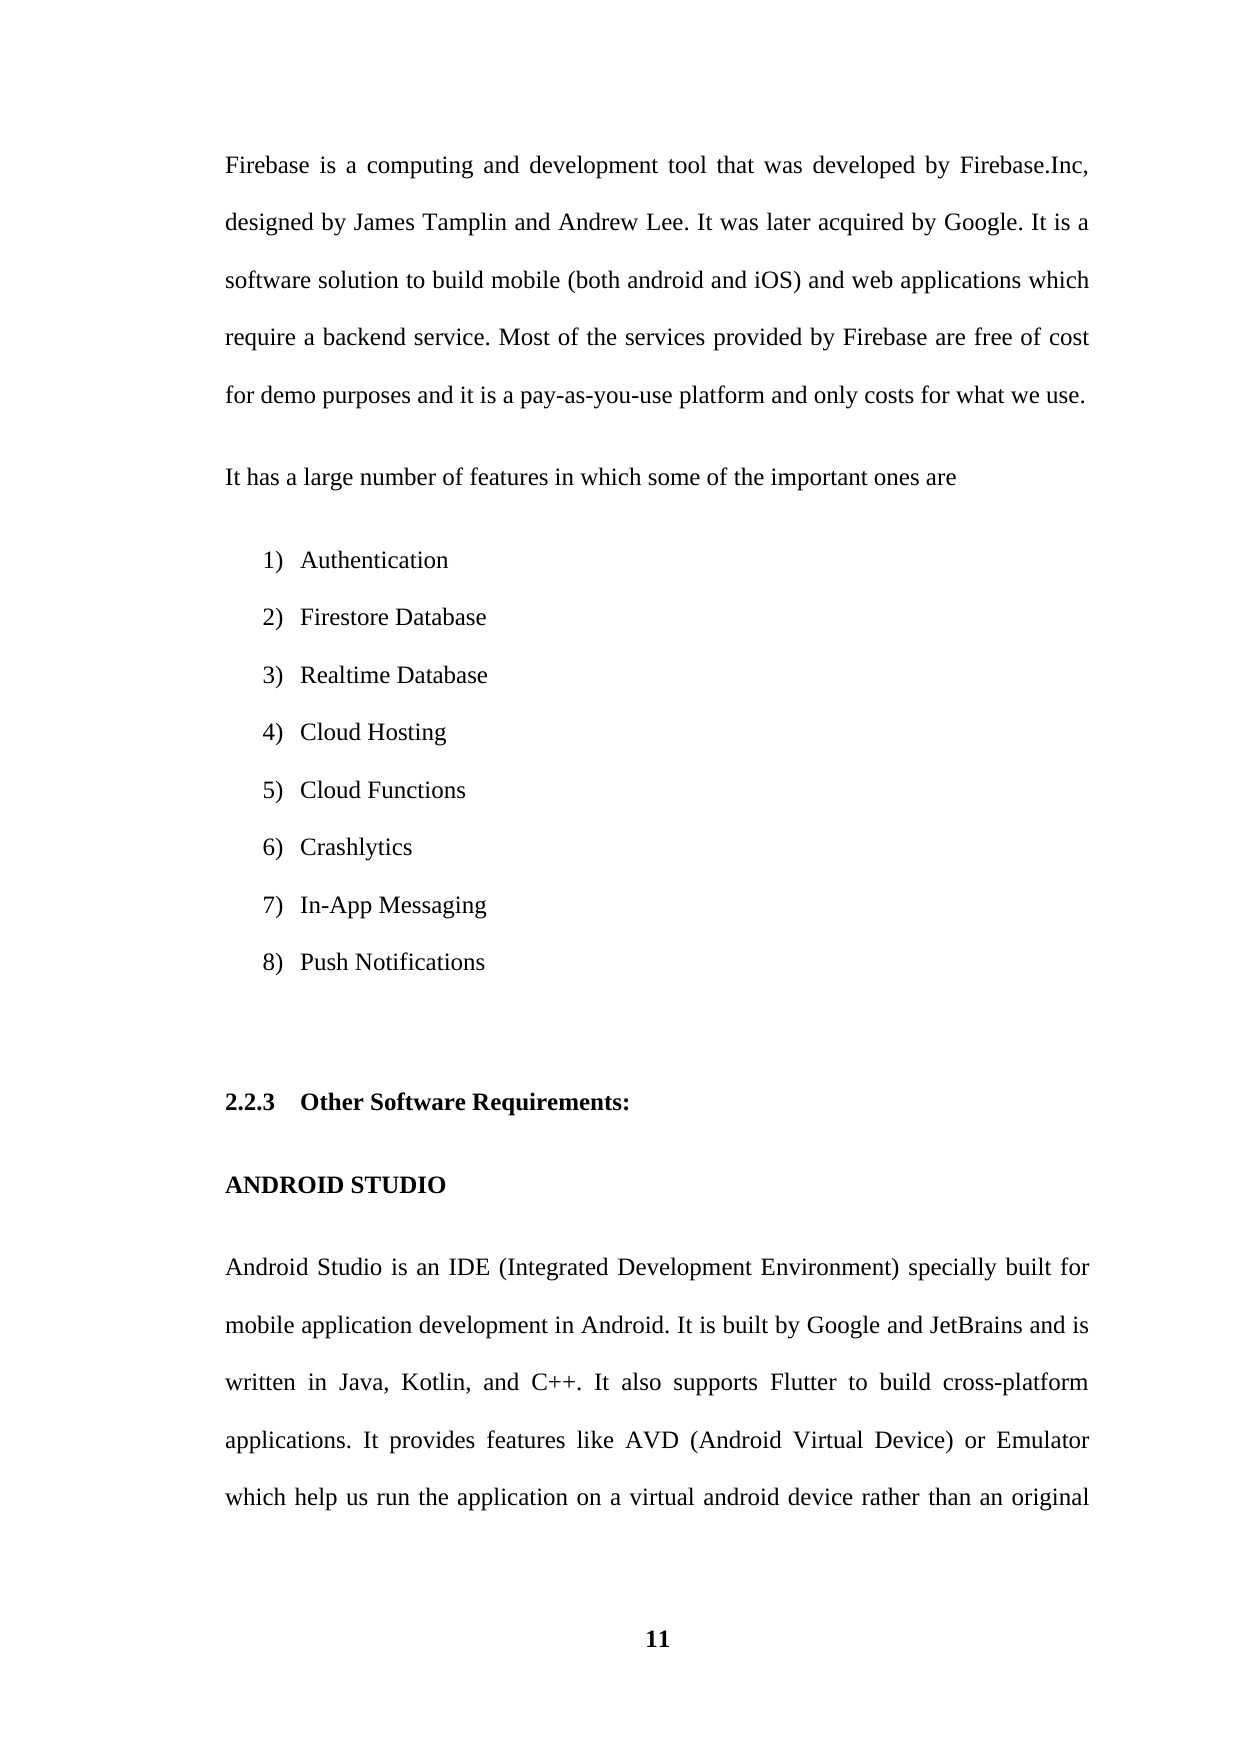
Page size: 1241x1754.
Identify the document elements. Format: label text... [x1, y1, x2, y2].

text 2.2.3 Other Software Requirements: [225, 1087, 1090, 1116]
list Crashlytics [262, 832, 1090, 861]
list Authentication [262, 545, 1090, 574]
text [225, 1252, 1090, 1511]
list Cloud Hosting [262, 717, 1090, 746]
text Firebase is a computing and development tool that was developed by Firebase.Inc, designed by James Tamplin and Andrew Lee. It was later acquired by Google. It is a software solution to build mobile (both android and iOS) and web applications which require a backend service. Most of the services provided by Firebase are free of cost for demo purposes and it is a pay-as-you-use platform and only costs for what we use. [225, 150, 1090, 409]
list Push Notifications [262, 947, 1090, 976]
list Cloud Functions [262, 775, 1090, 804]
text It has a large number of features in which some of the important ones are [225, 462, 1090, 491]
list Realtime Database [262, 660, 1090, 689]
text Android Studio [225, 1170, 1090, 1199]
list Firestore Database [262, 602, 1090, 631]
list In-App Messaging [262, 890, 1090, 919]
